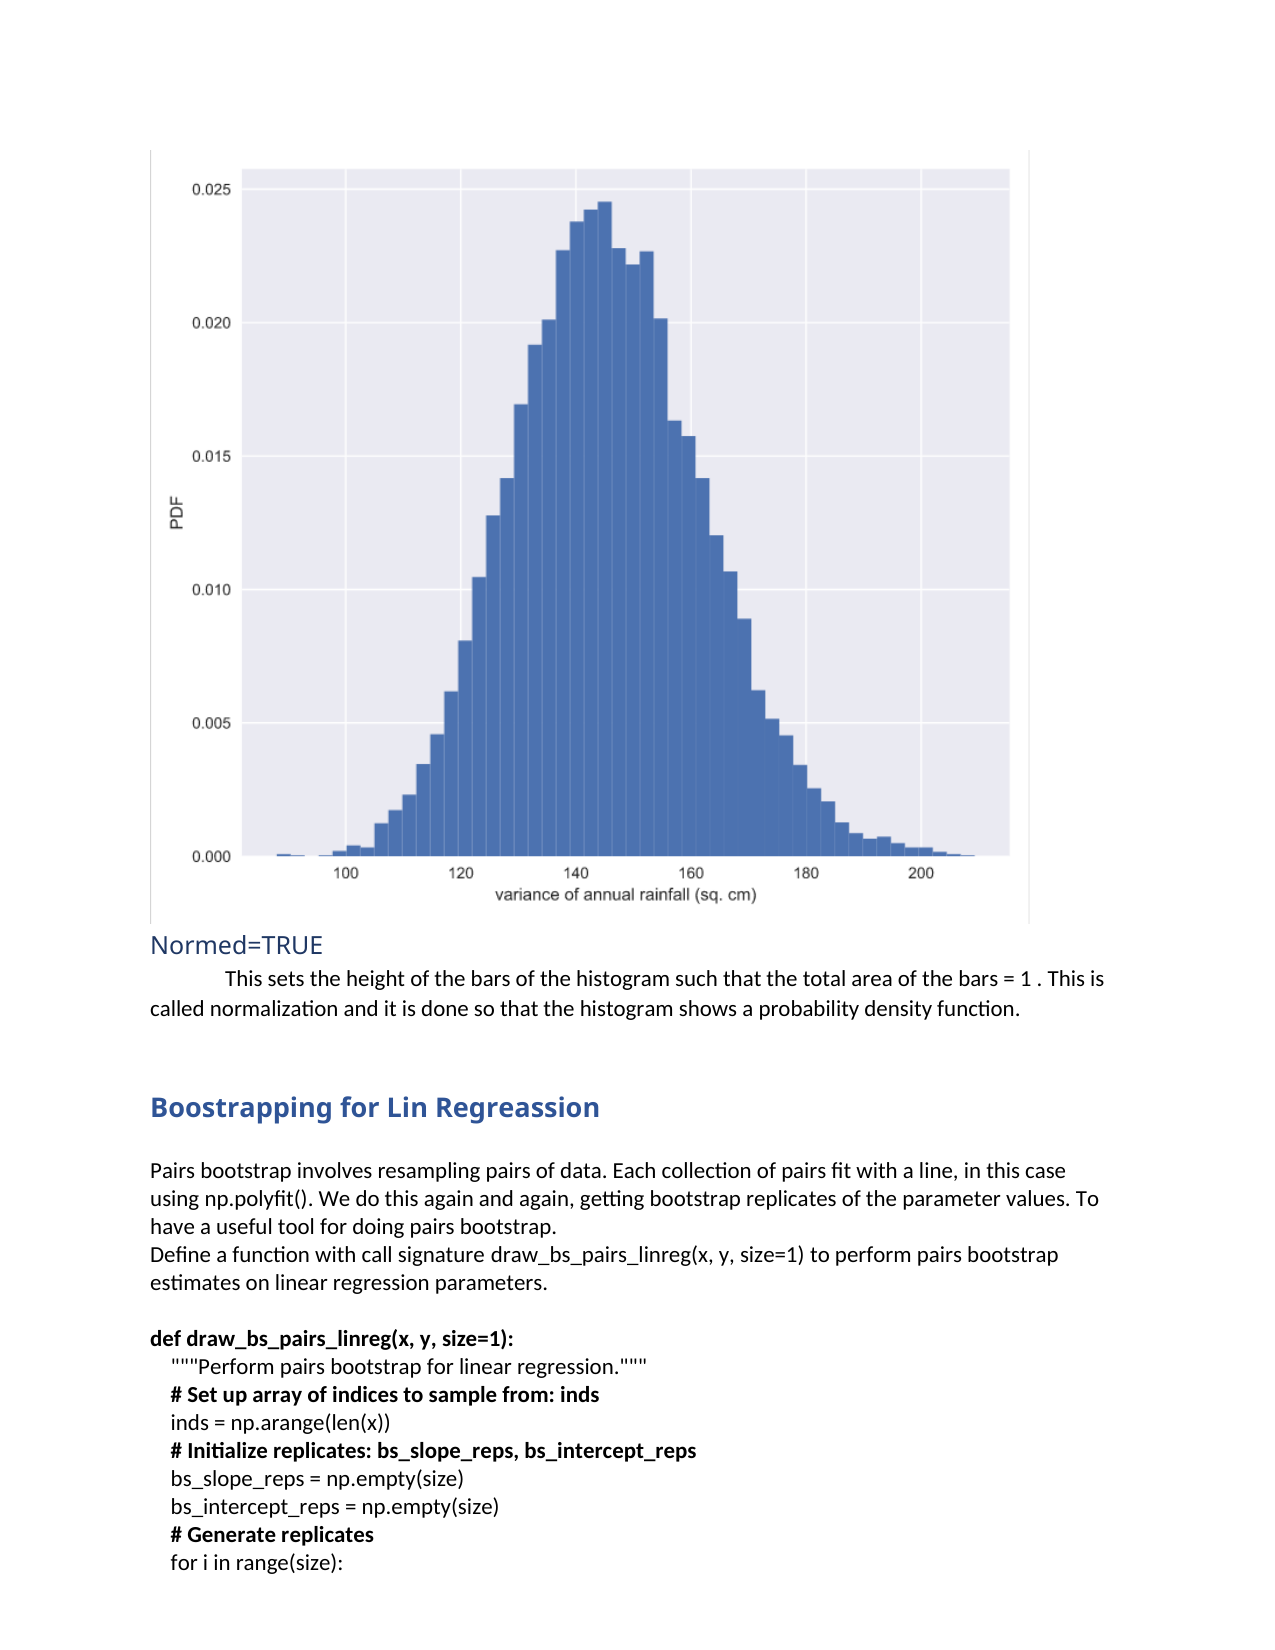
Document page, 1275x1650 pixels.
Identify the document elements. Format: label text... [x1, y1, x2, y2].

text for i in range(size): [150, 1548, 1125, 1576]
text bs_slope_reps = np.empty(size) [150, 1464, 1125, 1492]
text def draw_bs_pairs_linreg(x, y, size=1): [150, 1324, 1125, 1352]
picture [150, 150, 1030, 924]
text """Perform pairs bootstrap for linear regression.""" [150, 1352, 1125, 1380]
text Pairs bootstrap involves resampling pairs of data. Each collection of pairs fit with a line, in this case using np.polyfit(). We do this again and again, getting bootstrap replicates of the parameter values. To have a useful tool for doing pairs bootstrap. [150, 1156, 1125, 1240]
text bs_intercept_reps = np.empty(size) [150, 1492, 1125, 1520]
subtitle Normed=TRUE [150, 928, 1125, 962]
text # Initialize replicates: bs_slope_reps, bs_intercept_reps [150, 1436, 1125, 1464]
text Define a function with call signature draw_bs_pairs_linreg(x, y, size=1) to perform pairs bootstrap estimates on linear regression parameters. [150, 1240, 1125, 1296]
text # Generate replicates [150, 1520, 1125, 1548]
subtitle Boostrapping for Lin Regreassion [150, 1088, 1125, 1125]
text This sets the height of the bars of the histogram such that the total area of the bars = 1 . This is called normalization and it is done so that the histogram shows a probability density function. [150, 964, 1125, 1023]
text # Set up array of indices to sample from: inds [150, 1380, 1125, 1408]
text inds = np.arange(len(x)) [150, 1408, 1125, 1436]
